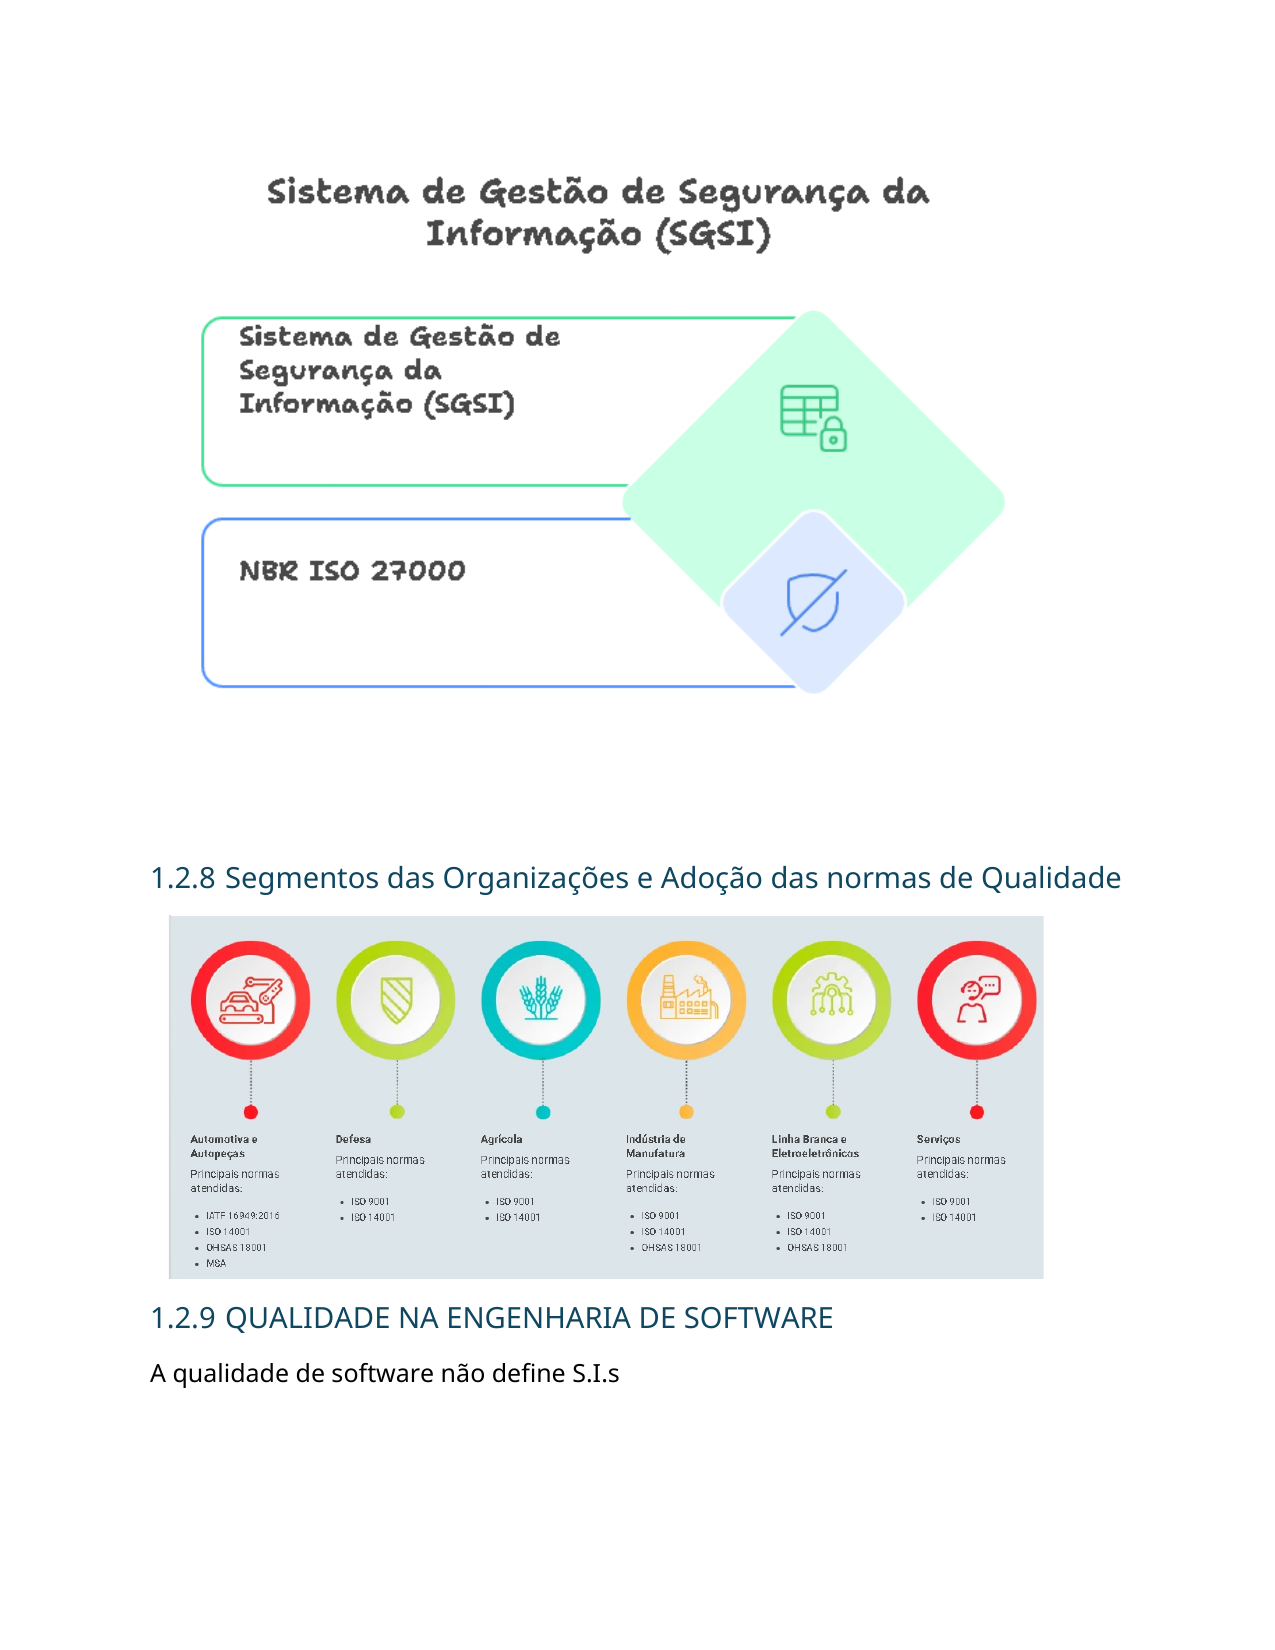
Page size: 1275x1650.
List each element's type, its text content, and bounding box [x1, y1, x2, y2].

subtitle 1.2.9 QUALIDADE NA ENGENHARIA DE SOFTWARE [150, 1298, 1125, 1337]
picture [168, 915, 1044, 1279]
text A qualidade de software não define S.I.s [150, 1356, 1125, 1390]
subtitle 1.2.8 Segmentos das Organizações e Adoção das normas de Qualidade [150, 857, 1125, 897]
picture [168, 150, 1044, 839]
